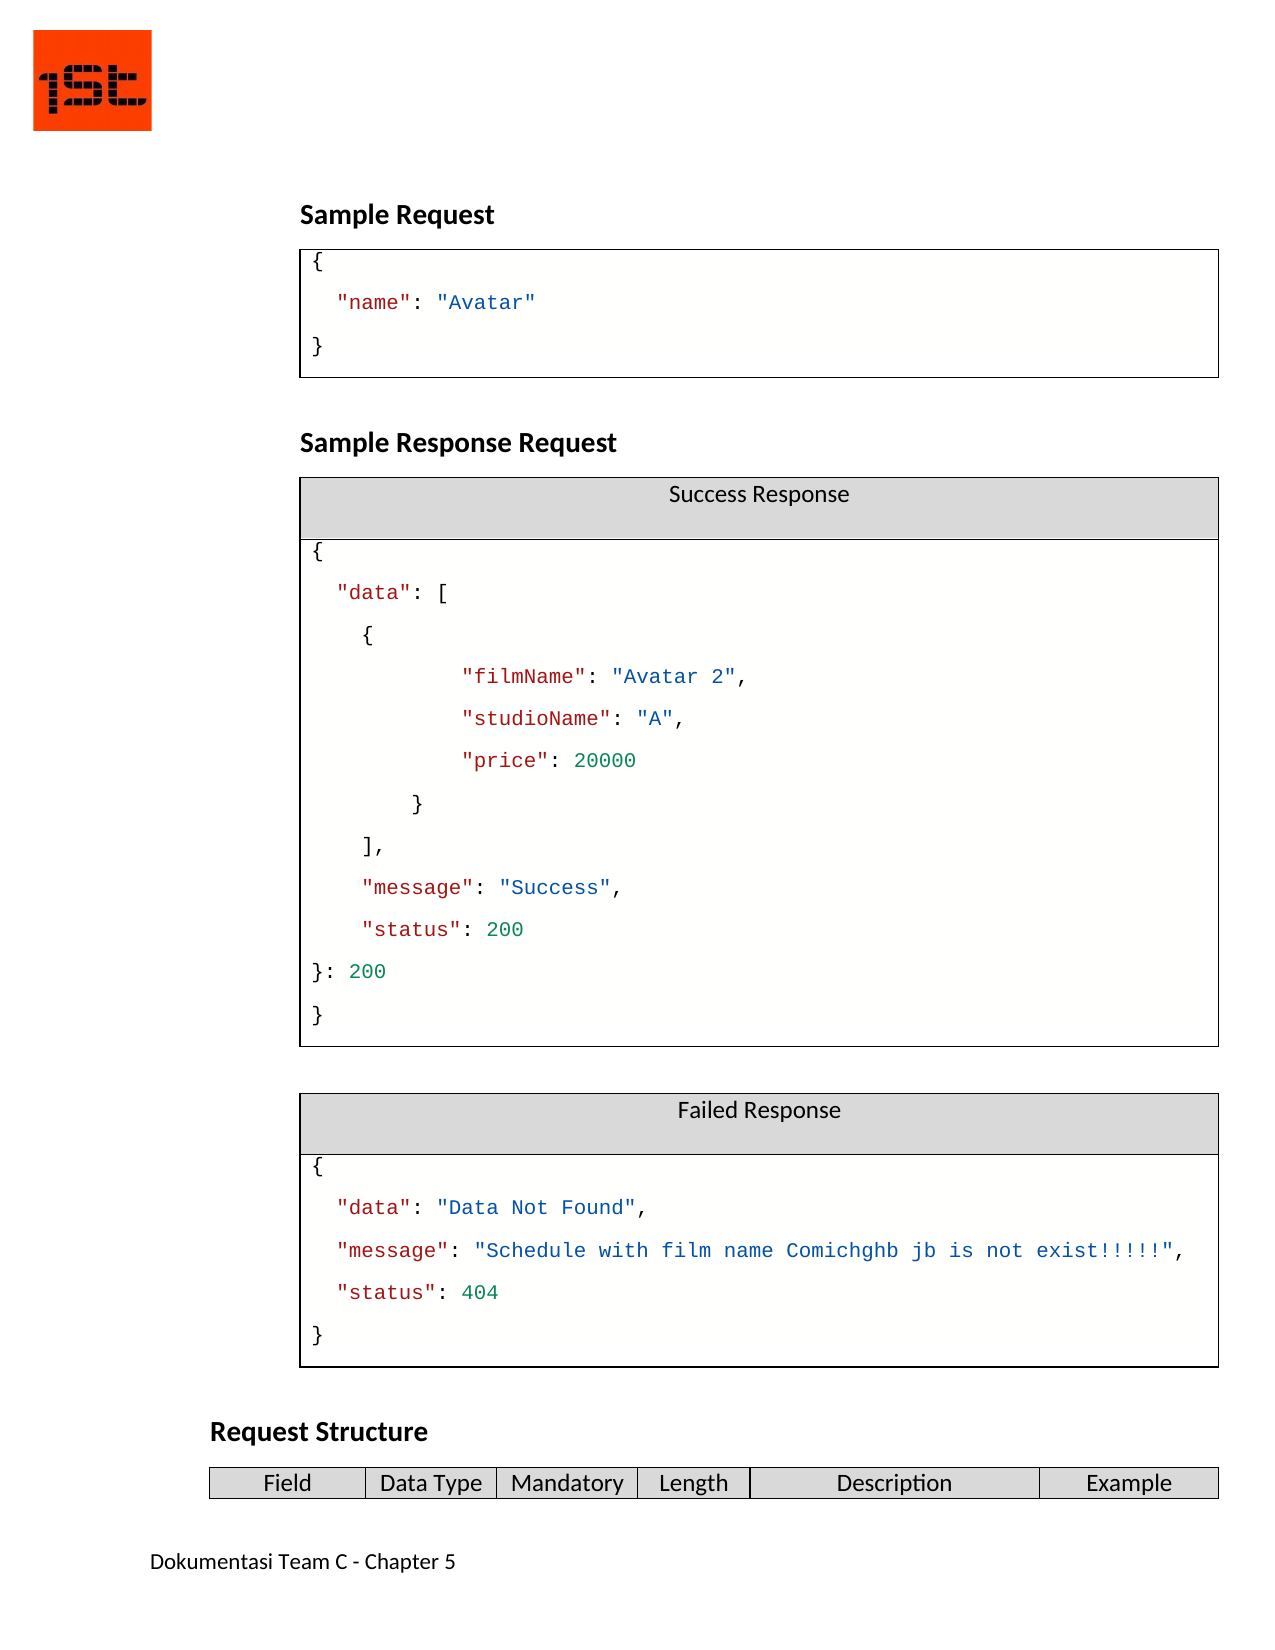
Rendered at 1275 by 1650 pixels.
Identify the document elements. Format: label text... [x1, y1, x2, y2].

text Sample Request [300, 196, 1125, 231]
table_cell { "data": "Data Not Found", "message": "Schedule with film name Comichghb jb is not exist!!!!!", "status": 404 } [301, 1155, 1218, 1366]
table_header { "name": "Avatar" } [301, 250, 1218, 377]
table_header Data Type [366, 1468, 496, 1498]
table_header Example [1040, 1468, 1218, 1498]
text Sample Response Request [300, 424, 1125, 459]
table_header Field [210, 1468, 365, 1498]
table_cell { "data": [ { "filmName": "Avatar 2", "studioName": "A", "price": 20000 } ], "message": "Success", "status": 200 }: 200 } [301, 540, 1218, 1046]
table_header Mandatory [497, 1468, 637, 1498]
picture [33, 30, 152, 131]
text Request Structure [135, 1413, 1125, 1449]
table_header Failed Response [301, 1094, 1218, 1154]
table_header Length [638, 1468, 749, 1498]
table_header Description [751, 1468, 1039, 1498]
table_header Success Response [301, 478, 1218, 538]
